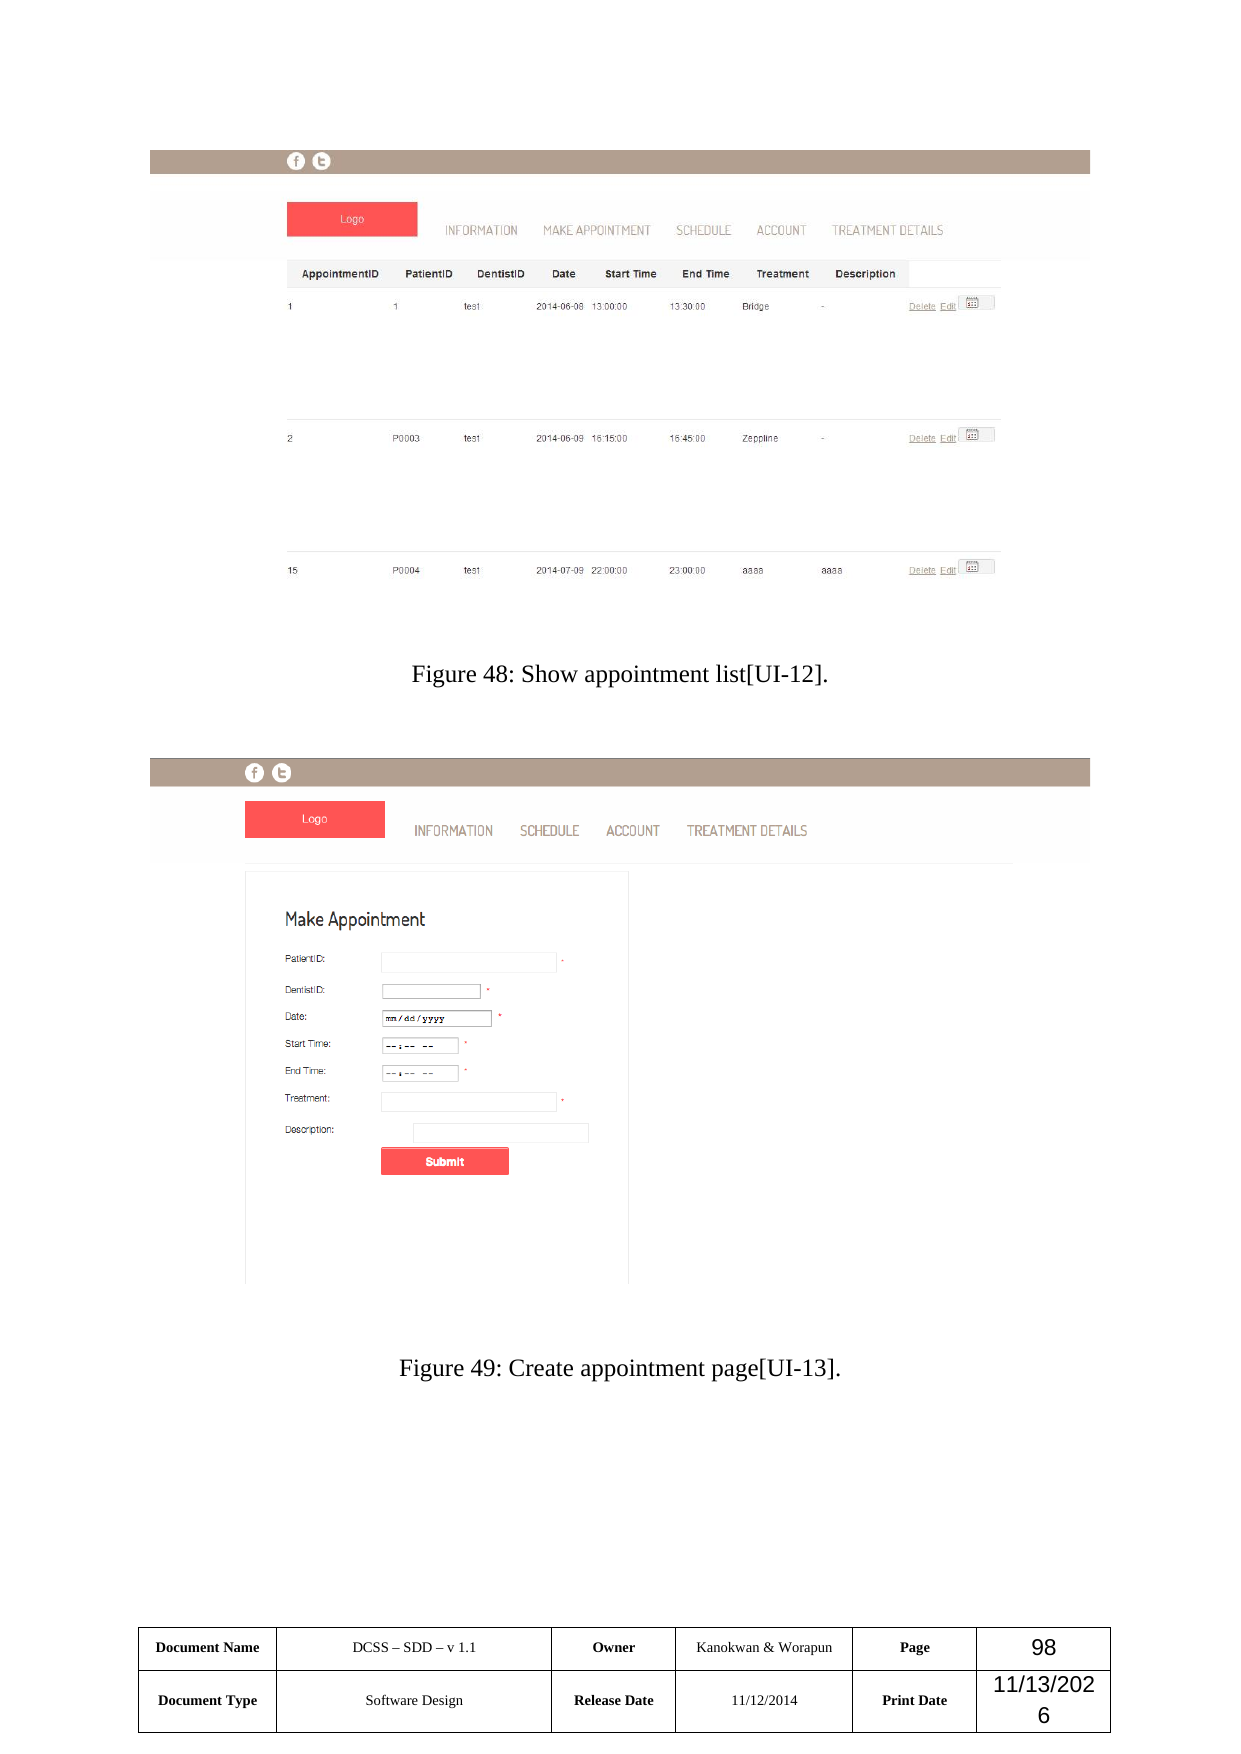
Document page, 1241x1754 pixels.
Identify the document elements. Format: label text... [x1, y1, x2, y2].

picture [150, 758, 1091, 1284]
text Figure 49: Create appointment page[UI-13]. [150, 1353, 1090, 1382]
picture [150, 150, 1091, 623]
text Figure 48: Show appointment list[UI-12]. [150, 659, 1090, 688]
